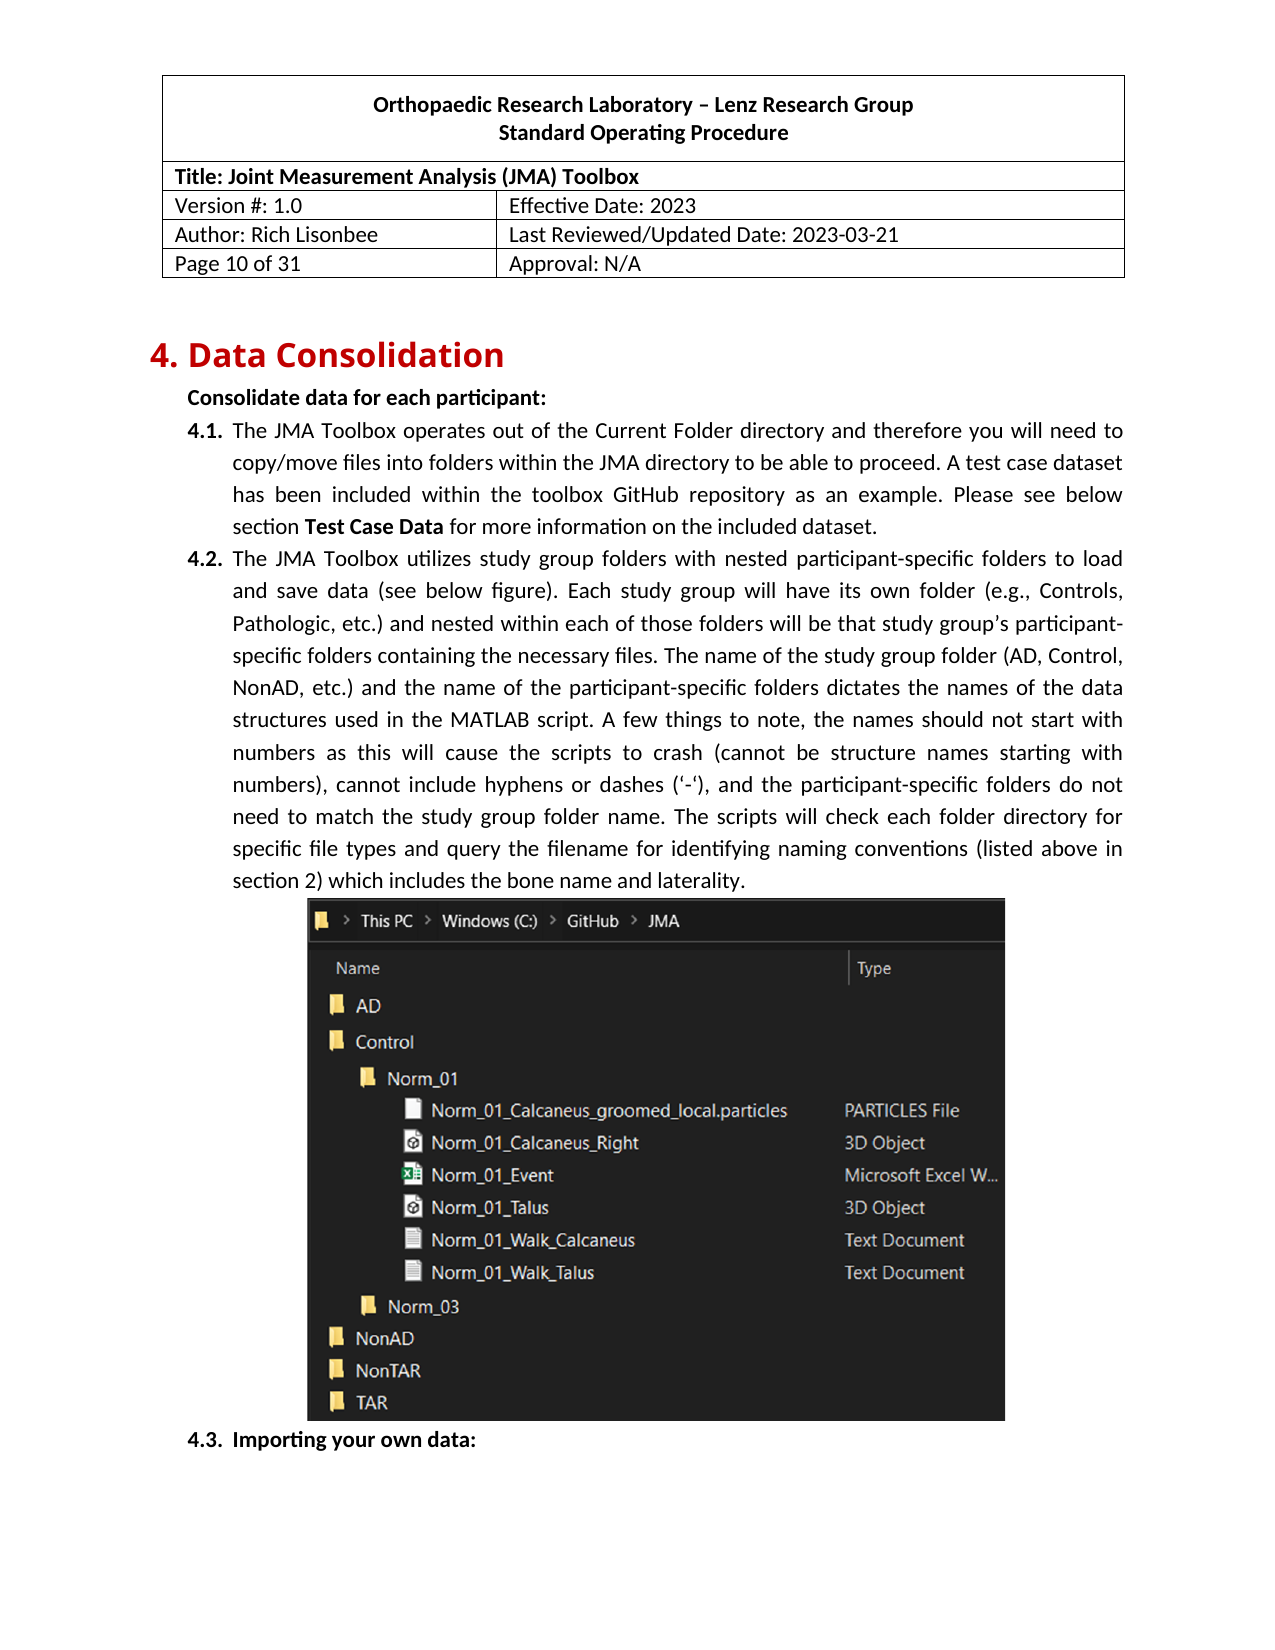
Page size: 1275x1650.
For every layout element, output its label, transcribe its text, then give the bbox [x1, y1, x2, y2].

list Importing your own data: [187, 1425, 1125, 1453]
list Consolidate data for each participant: [187, 383, 1125, 412]
list The JMA Toolbox operates out of the Current Folder directory and therefore you will need to copy/move files into folders within the JMA directory to be able to proceed. A test case dataset has been included within the toolbox GitHub repository as an example. Please see below section Test Case Data for more information on the included dataset. [187, 416, 1125, 540]
list The JMA Toolbox utilizes study group folders with nested participant-specific folders to load and save data (see below figure). Each study group will have its own folder (e.g., Controls, Pathologic, etc.) and nested within each of those folders will be that study group’s participant-specific folders containing the necessary files. The name of the study group folder (AD, Control, NonAD, etc.) and the name of the participant-specific folders dictates the names of the data structures used in the MATLAB script. A few things to note, the names should not start with numbers as this will cause the scripts to crash (cannot be structure names starting with numbers), cannot include hyphens or dashes (‘-‘), and the participant-specific folders do not need to match the study group folder name. The scripts will check each folder directory for specific file types and query the filename for identifying naming conventions (listed above in section 2) which includes the bone name and laterality. [187, 544, 1125, 894]
picture [307, 898, 1006, 1421]
subtitle Data Consolidation [150, 331, 1125, 377]
